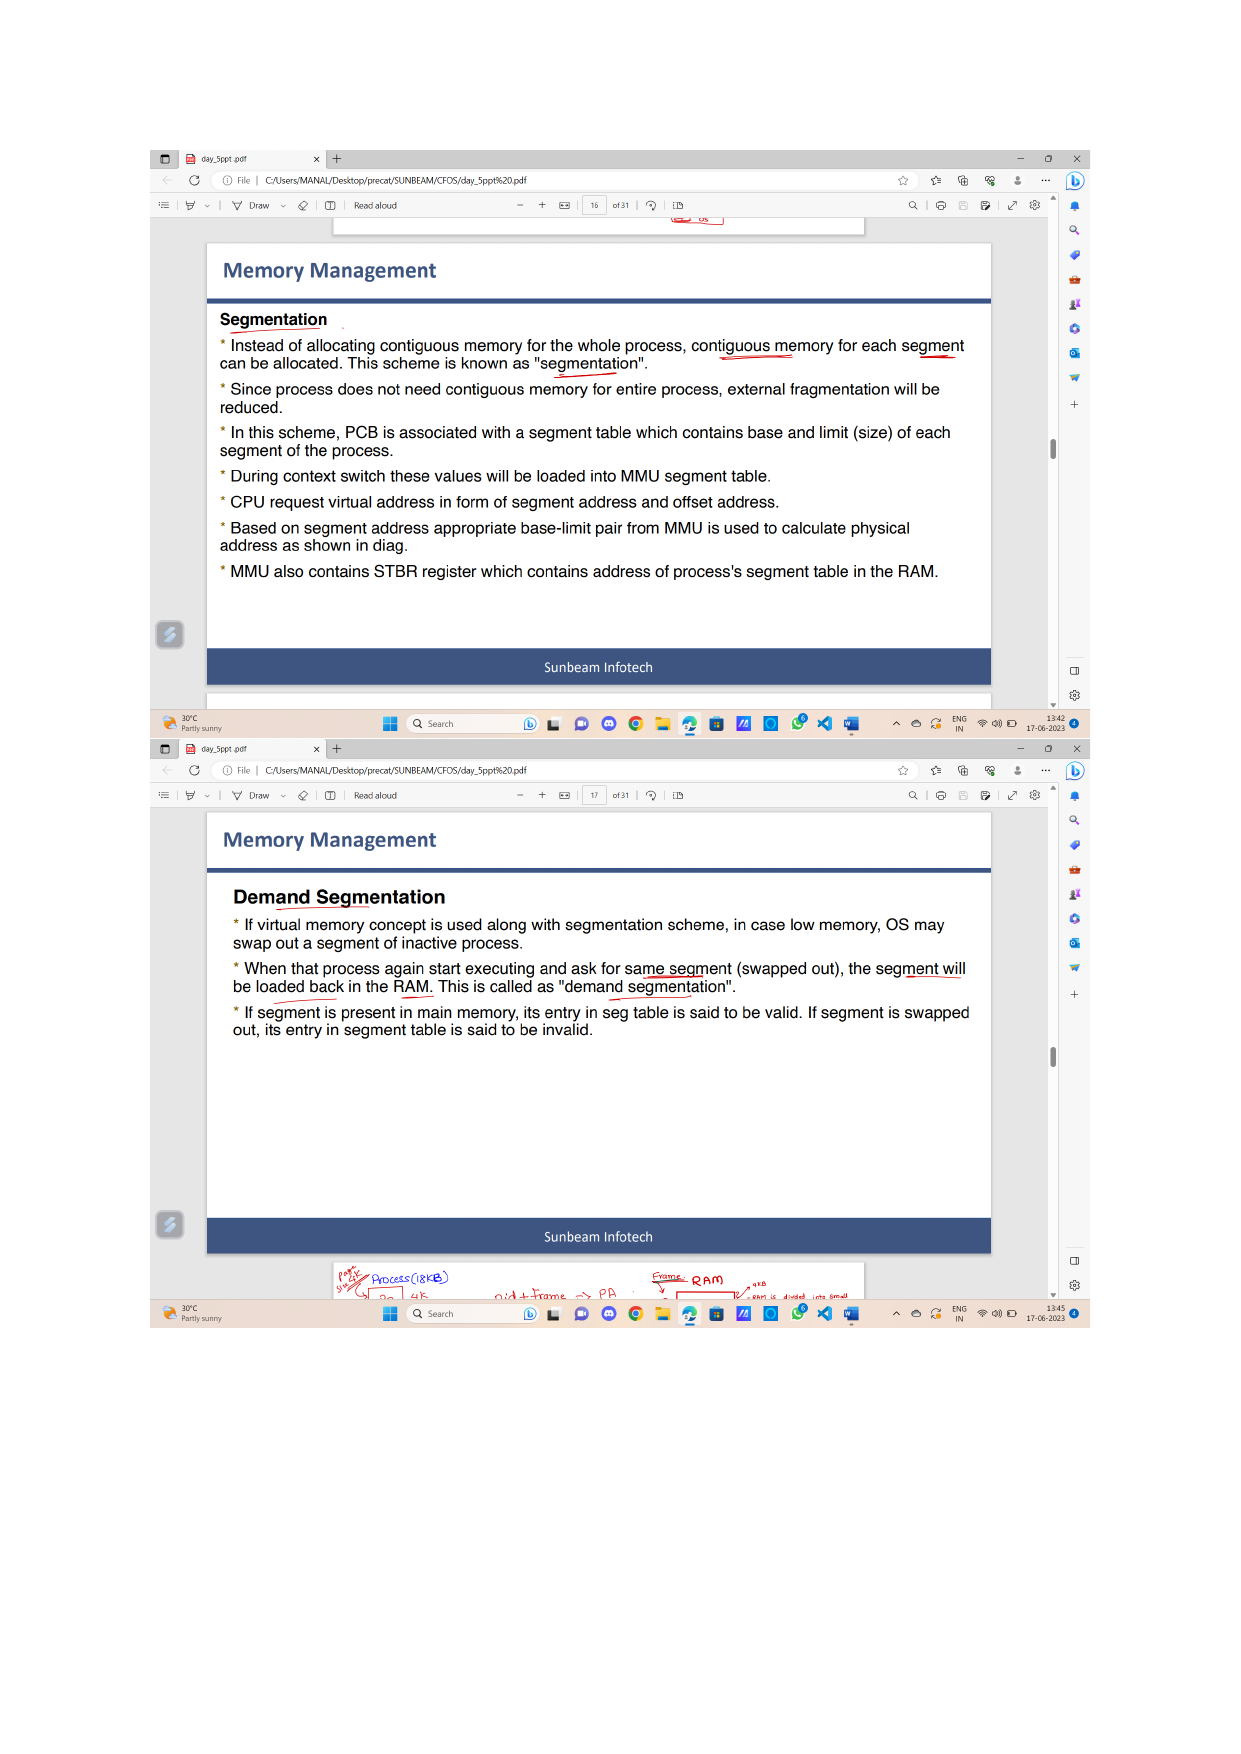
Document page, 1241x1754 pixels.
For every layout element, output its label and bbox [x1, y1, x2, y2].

picture [150, 150, 1091, 738]
picture [150, 739, 1091, 1328]
